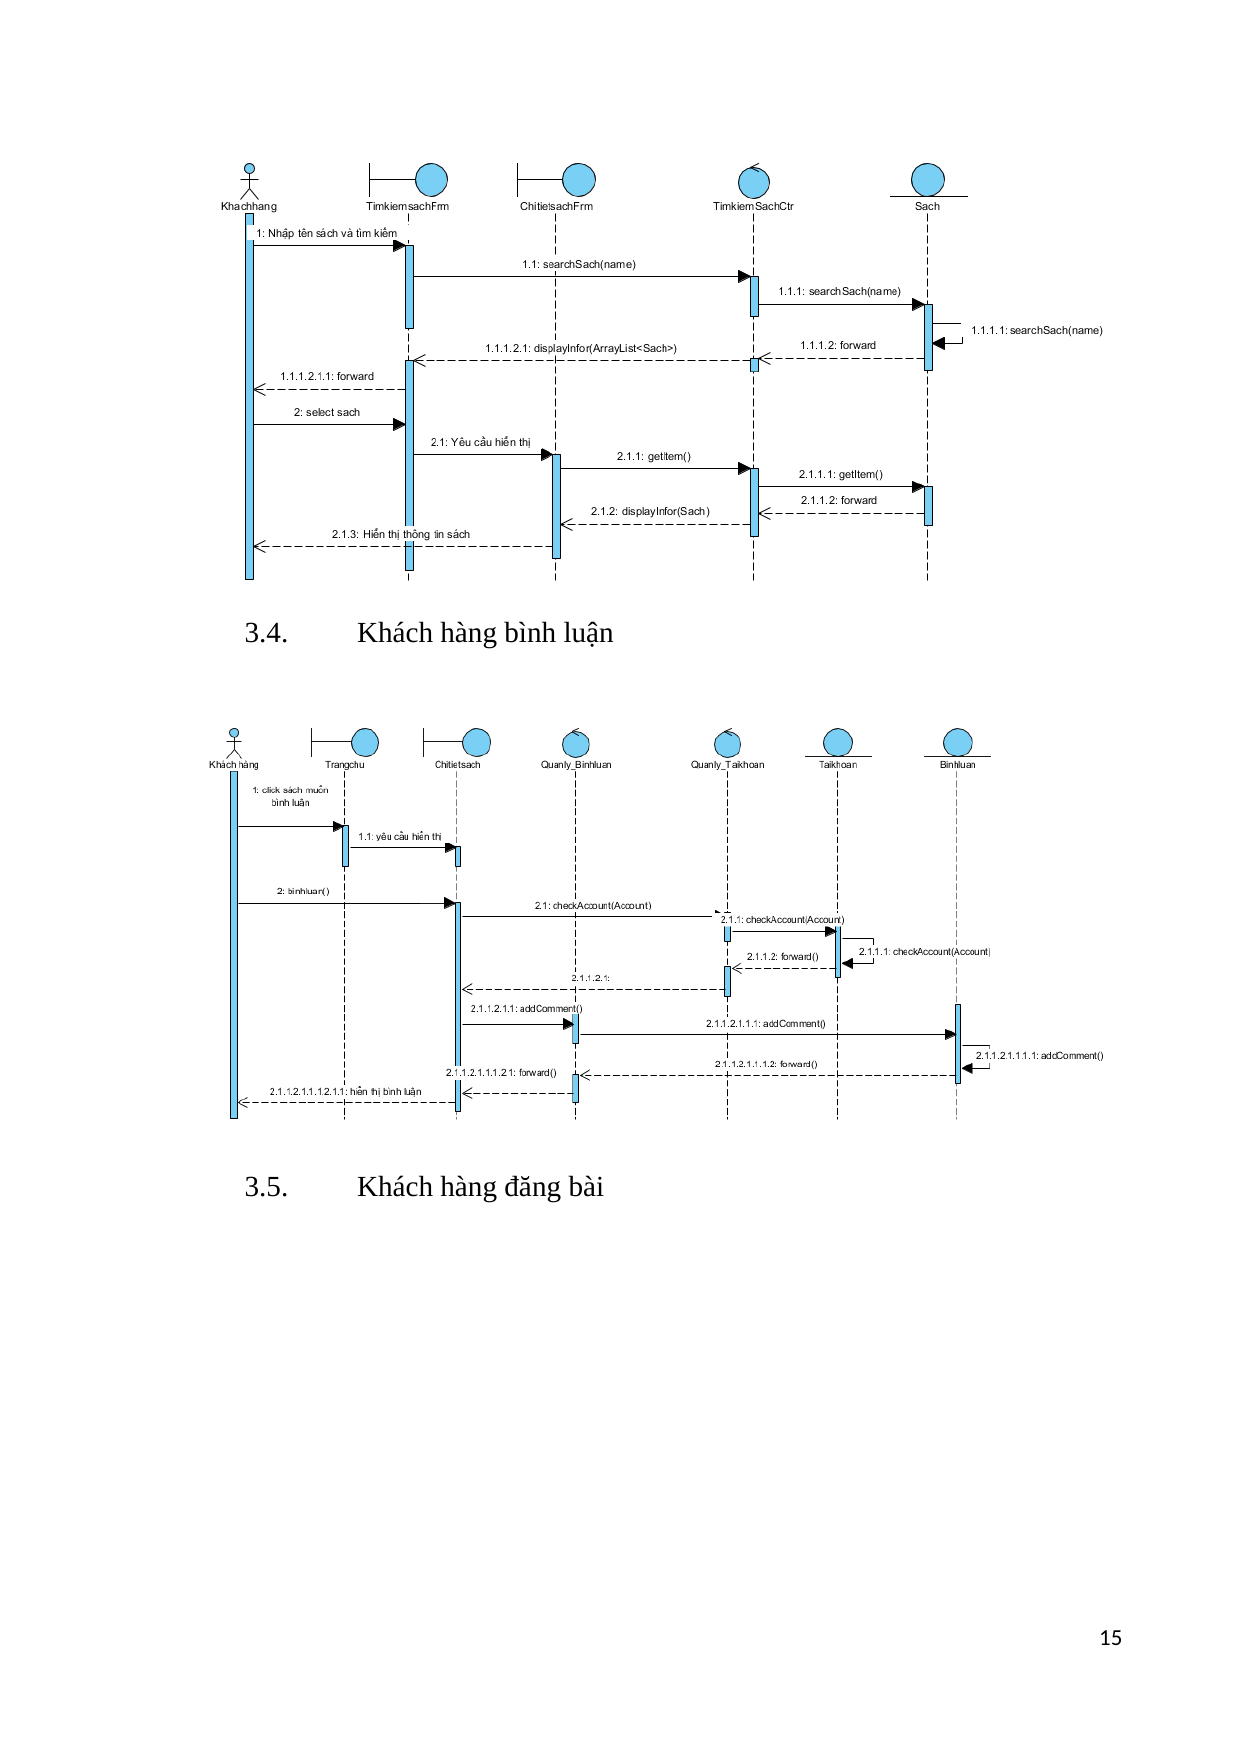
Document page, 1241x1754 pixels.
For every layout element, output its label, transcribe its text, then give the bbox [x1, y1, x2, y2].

subtitle Khách hàng bình luận [244, 615, 1122, 648]
subtitle Khách hàng đăng bài [244, 1169, 1122, 1203]
picture [206, 703, 1123, 1151]
picture [206, 147, 1123, 596]
